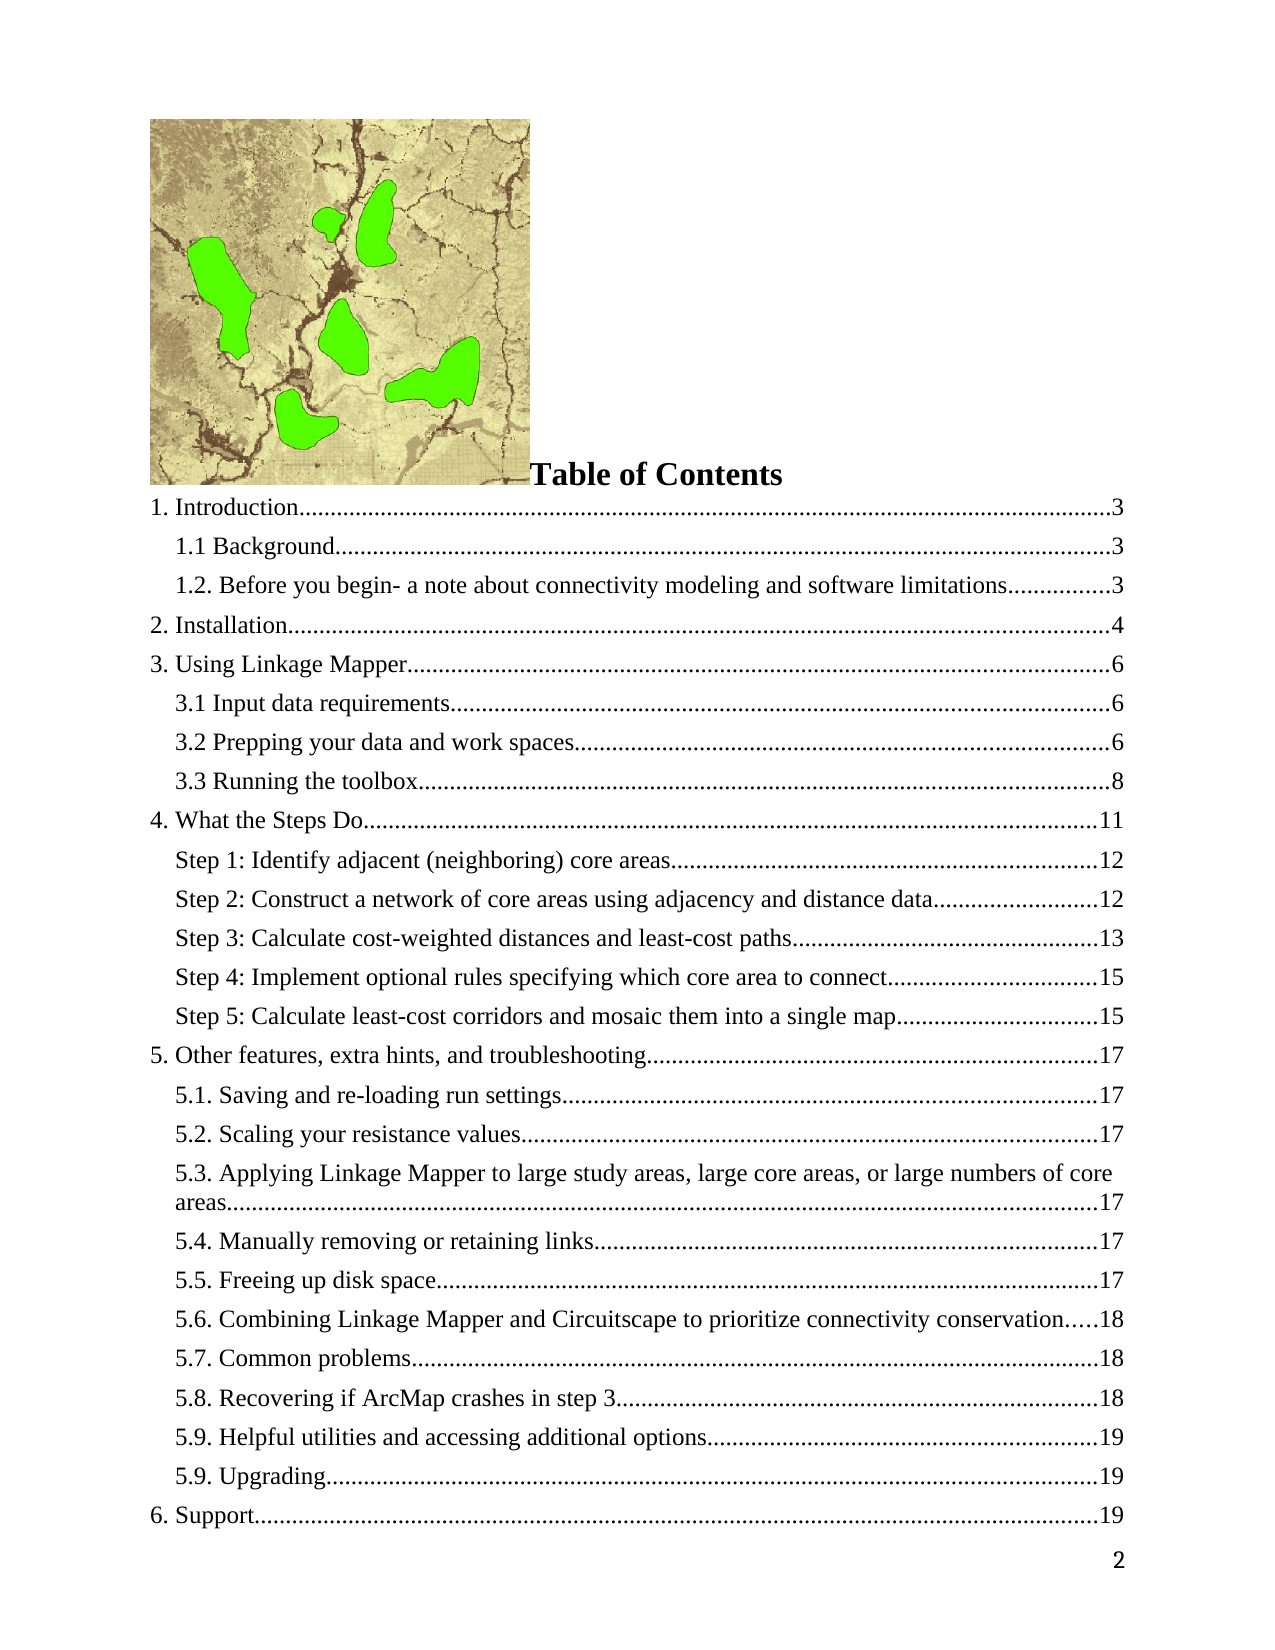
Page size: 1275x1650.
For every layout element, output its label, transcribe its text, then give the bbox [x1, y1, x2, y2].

text Step 3: Calculate cost-weighted distances and least-cost paths 13 [175, 923, 1125, 952]
text Step 1: Identify adjacent (neighboring) core areas 12 [175, 845, 1125, 873]
text 3.2 Prepping your data and work spaces 6 [175, 727, 1125, 756]
text Step 5: Calculate least-cost corridors and mosaic them into a single map 15 [175, 1001, 1125, 1030]
text Step 2: Construct a network of core areas using adjacency and distance data 12 [175, 884, 1125, 913]
text Step 4: Implement optional rules specifying which core area to connect 15 [175, 962, 1125, 991]
text 1.2. Before you begin- a note about connectivity modeling and software limitations 3 [175, 571, 1125, 599]
text 3. Using Linkage Mapper 6 [150, 649, 1125, 678]
text 6. Support 19 [150, 1500, 1125, 1529]
picture [150, 119, 530, 485]
text 4. What the Steps Do 11 [150, 806, 1125, 834]
text 5.3. Applying Linkage Mapper to large study areas, large core areas, or large numbers of core areas 17 [175, 1158, 1125, 1216]
text 5.9. Helpful utilities and accessing additional options 19 [175, 1422, 1125, 1451]
text 5.8. Recovering if ArcMap crashes in step 3 18 [175, 1383, 1125, 1411]
text 5.4. Manually removing or retaining links 17 [175, 1226, 1125, 1255]
text 5.6. Combining Linkage Mapper and Circuitscape to prioritize connectivity conservation 18 [175, 1304, 1125, 1333]
text 3.3 Running the toolbox 8 [175, 766, 1125, 795]
text 3.1 Input data requirements 6 [175, 688, 1125, 717]
text 5.1. Saving and re-loading run settings 17 [175, 1080, 1125, 1108]
text 5.2. Scaling your resistance values 17 [175, 1119, 1125, 1148]
text 5.9. Upgrading 19 [175, 1461, 1125, 1490]
text 1. Introduction 3 [150, 492, 1125, 521]
text 5. Other features, extra hints, and troubleshooting 17 [150, 1041, 1125, 1069]
text 5.7. Common problems 18 [175, 1343, 1125, 1372]
text 2. Installation 4 [150, 610, 1125, 638]
text 1.1 Background 3 [175, 531, 1125, 560]
text 5.5. Freeing up disk space 17 [175, 1265, 1125, 1294]
